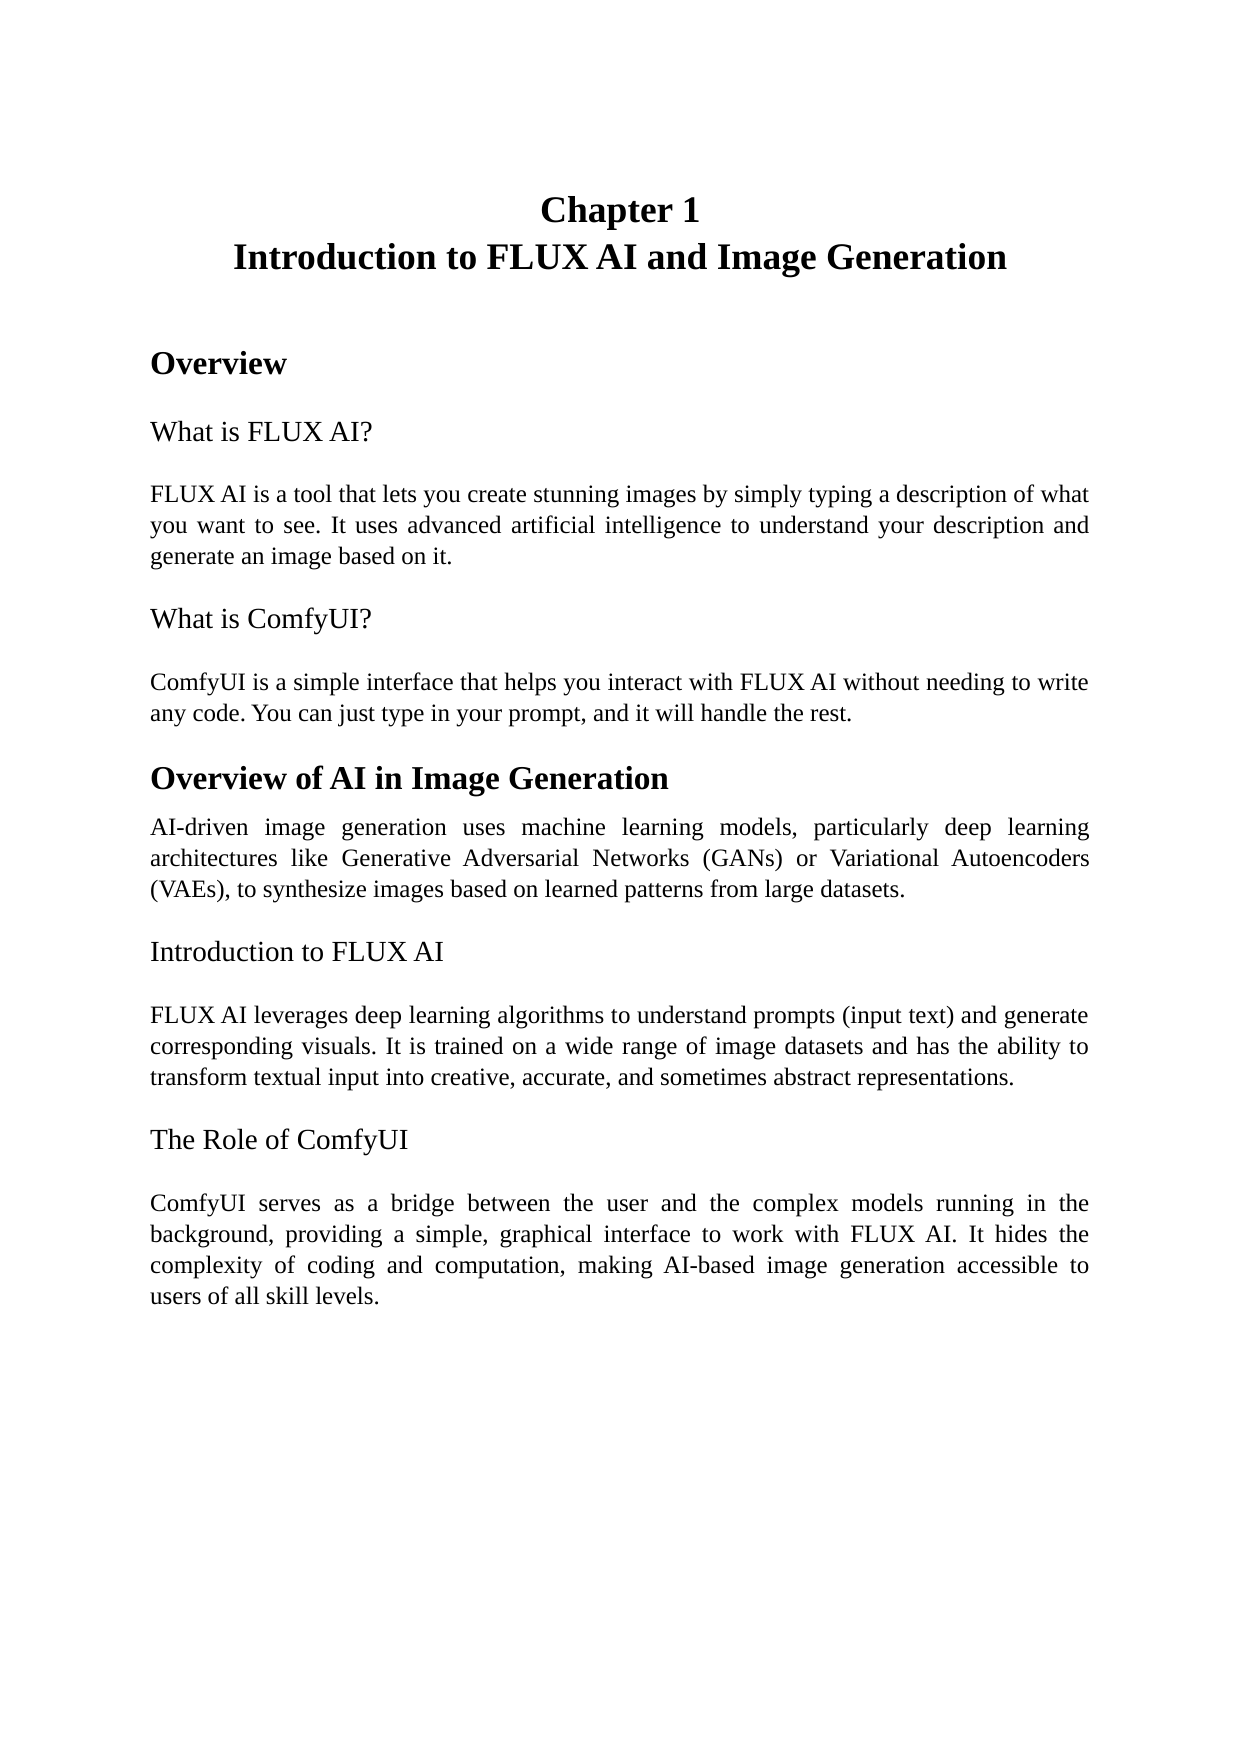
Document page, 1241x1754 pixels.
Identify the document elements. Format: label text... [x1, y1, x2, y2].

subtitle Overview [150, 343, 1090, 381]
text FLUX AI leverages deep learning algorithms to understand prompts (input text) and generate corresponding visuals. It is trained on a wide range of image datasets and has the ability to transform textual input into creative, accurate, and sometimes abstract representations. [150, 1000, 1090, 1091]
subtitle The Role of ComfyUI [150, 1122, 1090, 1156]
subtitle What is FLUX AI? [150, 414, 1090, 447]
text ComfyUI is a simple interface that helps you interact with FLUX AI without needing to write any code. You can just type in your prompt, and it will handle the rest. [150, 667, 1090, 727]
subtitle What is ComfyUI? [150, 602, 1090, 635]
text FLUX AI is a tool that lets you create stunning images by simply typing a description of what you want to see. It uses advanced artificial intelligence to understand your description and generate an image based on it. [150, 479, 1090, 570]
subtitle Introduction to FLUX AI [150, 934, 1090, 968]
text ComfyUI serves as a bridge between the user and the complex models running in the background, providing a simple, graphical interface to work with FLUX AI. It hides the complexity of coding and computation, making AI-based image generation accessible to users of all skill levels. [150, 1188, 1090, 1309]
subtitle Chapter 1 Introduction to FLUX AI and Image Generation [150, 187, 1090, 277]
text AI-driven image generation uses machine learning models, particularly deep learning architectures like Generative Adversarial Networks (GANs) or Variational Autoencoders (VAEs), to synthesize images based on learned patterns from large datasets. [150, 812, 1090, 903]
subtitle Overview of AI in Image Generation [150, 758, 1090, 797]
